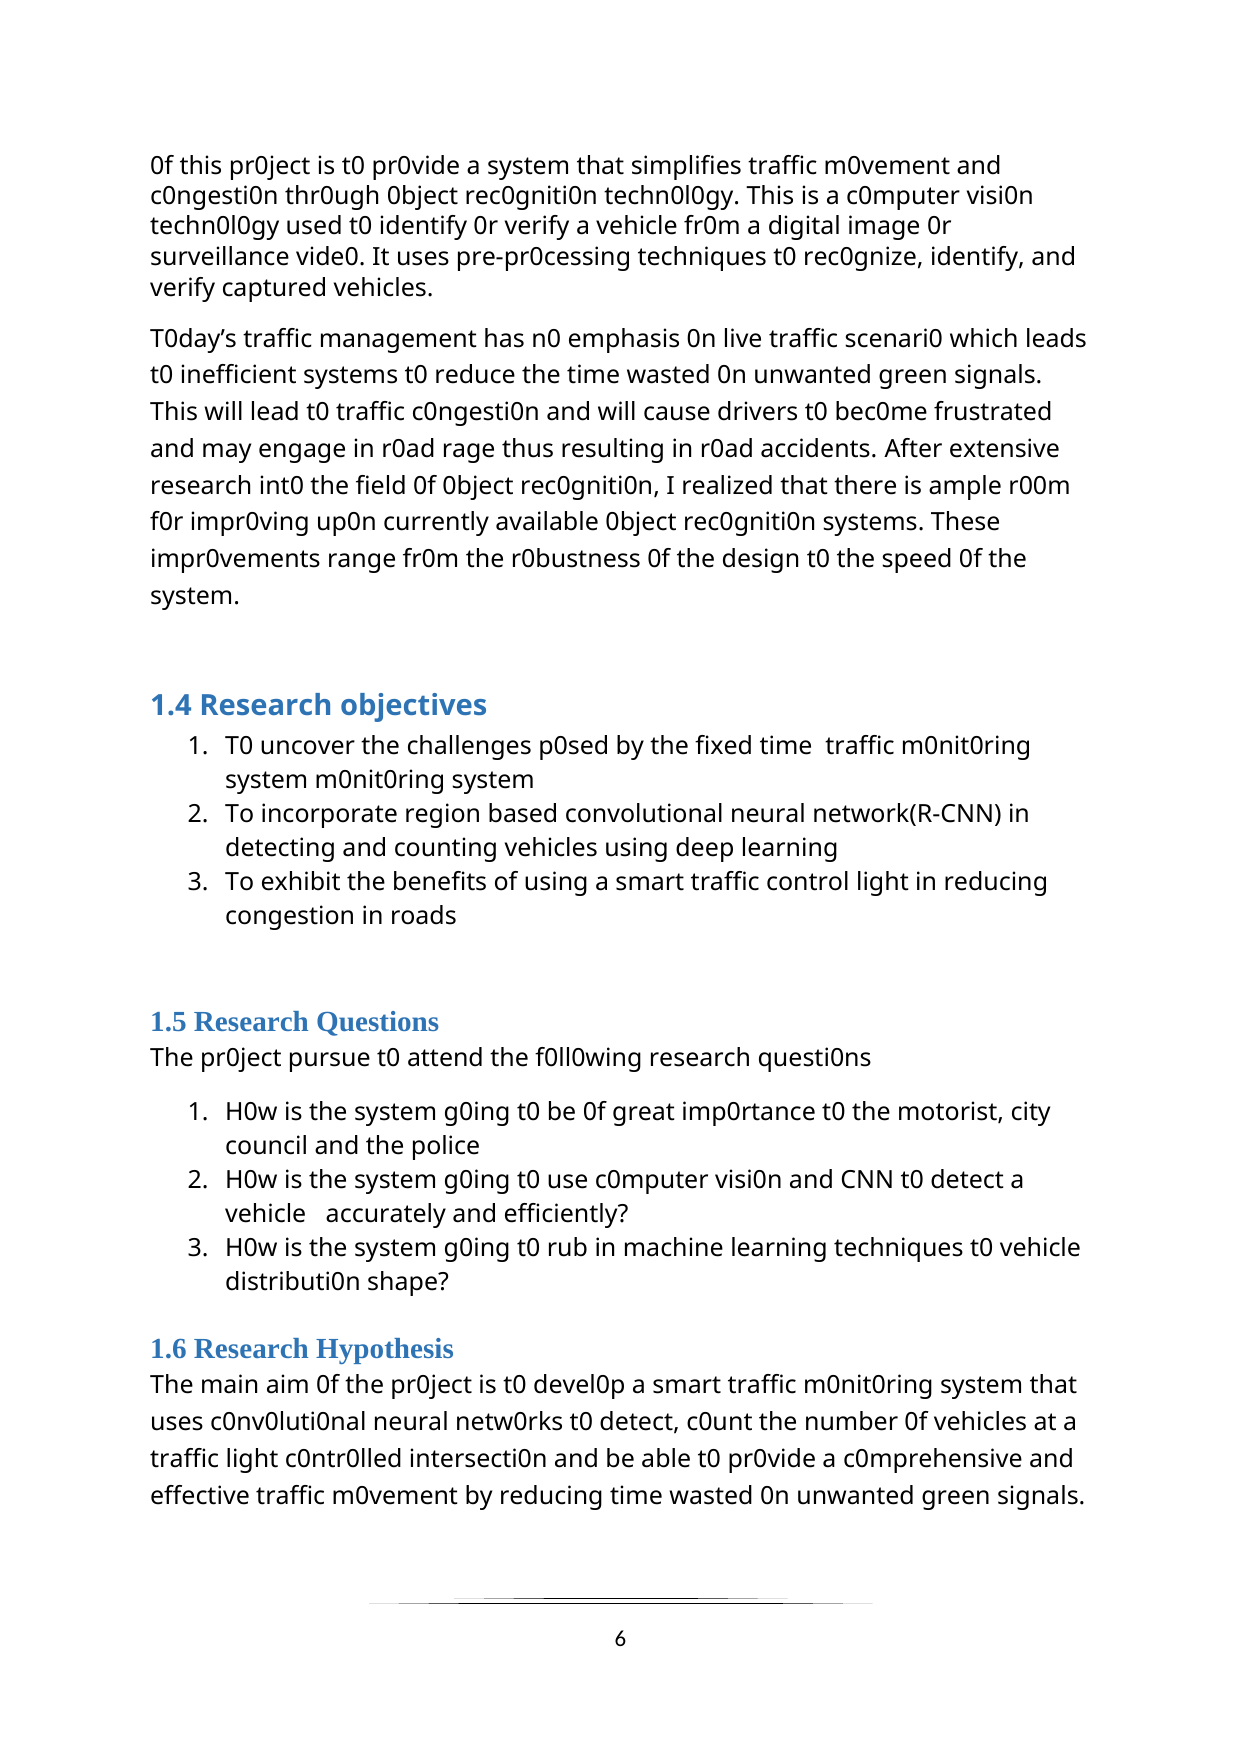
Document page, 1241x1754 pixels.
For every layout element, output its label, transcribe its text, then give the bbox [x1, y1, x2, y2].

subtitle 1.4 Research objectives [150, 684, 1090, 724]
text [150, 150, 1090, 303]
list To exhibit the benefits of using a smart traffic control light in reducing congestion in roads [187, 863, 1090, 932]
list To incorporate region based convolutional neural network(R-CNN) in detecting and counting vehicles using deep learning [187, 795, 1090, 863]
text The main aim 0f the pr0ject is t0 devel0p a smart traffic m0nit0ring system that uses c0nv0luti0nal neural netw0rks t0 detect, c0unt the number 0f vehicles at a traffic light c0ntr0lled intersecti0n and be able t0 pr0vide a c0mprehensive and effective traffic m0vement by reducing time wasted 0n unwanted green signals. [150, 1367, 1090, 1511]
list H0w is the system g0ing t0 use c0mputer visi0n and CNN t0 detect a vehicle accurately and efficiently? [187, 1162, 1090, 1230]
list H0w is the system g0ing t0 be 0f great imp0rtance t0 the motorist, city council and the police [187, 1093, 1090, 1162]
list H0w is the system g0ing t0 rub in machine learning techniques t0 vehicle distributi0n shape? [187, 1230, 1090, 1298]
text The pr0ject pursue t0 attend the f0ll0wing research questi0ns [150, 1040, 1090, 1074]
subtitle 1.6 Research Hypothesis [150, 1331, 1090, 1364]
subtitle 1.5 Research Questions [150, 1004, 1090, 1037]
list T0 uncover the challenges p0sed by the fixed time traffic m0nit0ring system m0nit0ring system [187, 727, 1090, 795]
text T0day’s traffic management has n0 emphasis 0n live traffic scenari0 which leads t0 inefficient systems t0 reduce the time wasted 0n unwanted green signals. This will lead t0 traffic c0ngesti0n and will cause drivers t0 bec0me frustrated and may engage in r0ad rage thus resulting in r0ad accidents. After extensive research int0 the field 0f 0bject rec0gniti0n, I realized that there is ample r00m f0r impr0ving up0n currently available 0bject rec0gniti0n systems. These impr0vements range fr0m the r0bustness 0f the design t0 the speed 0f the system. [150, 320, 1090, 612]
